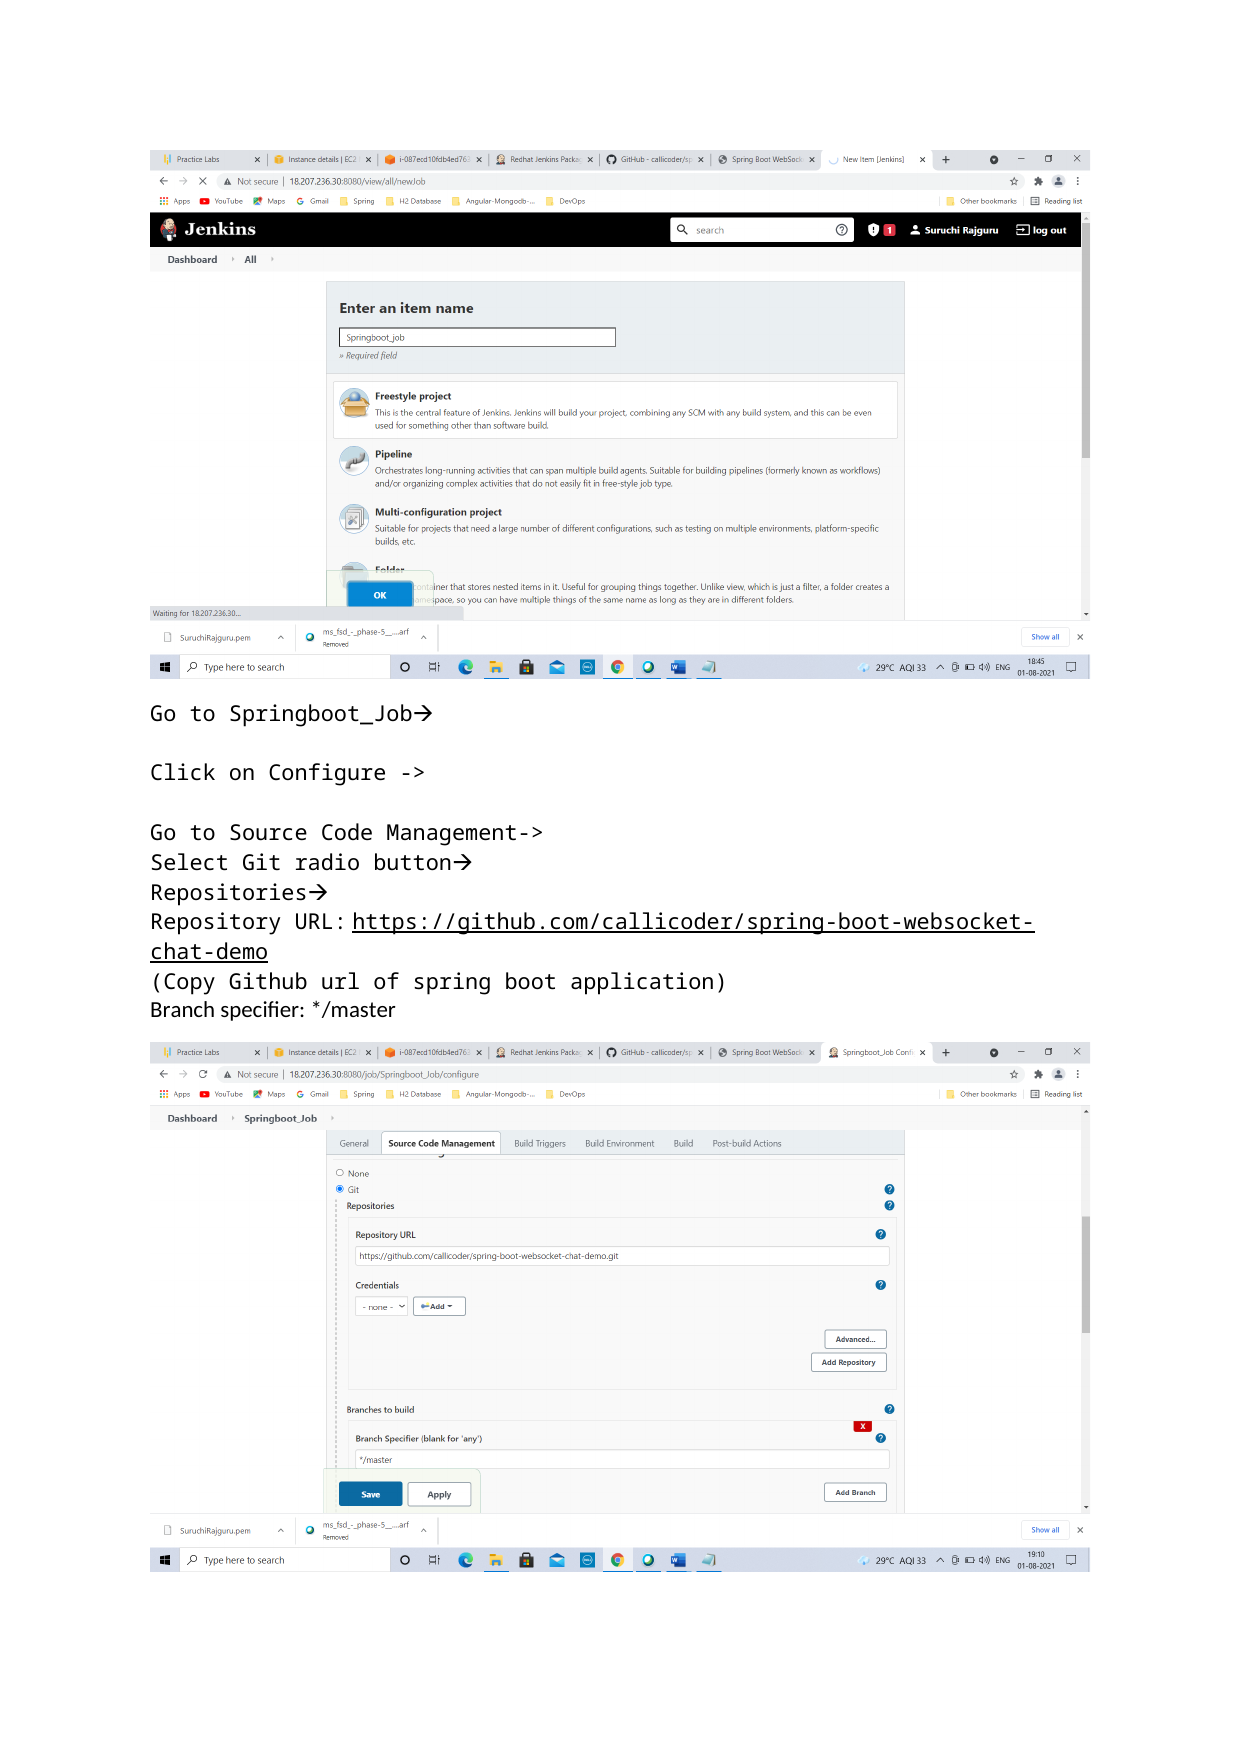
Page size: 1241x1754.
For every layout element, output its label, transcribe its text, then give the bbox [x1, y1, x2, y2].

text (Copy Github url of spring boot application) [150, 966, 1090, 996]
picture [150, 1042, 1091, 1572]
text Repositories [150, 876, 1090, 906]
picture [150, 150, 1091, 679]
text Branch specifier: */master [150, 996, 1090, 1024]
text Select Git radio button [150, 847, 1090, 876]
text Click on Configure -> [150, 757, 1090, 787]
text Repository URL: https://github.com/callicoder/spring-boot-websocket-chat-demo [150, 906, 1090, 966]
text Go to Source Code Management-> [150, 817, 1090, 847]
text Go to Springboot_Job [150, 698, 1090, 727]
